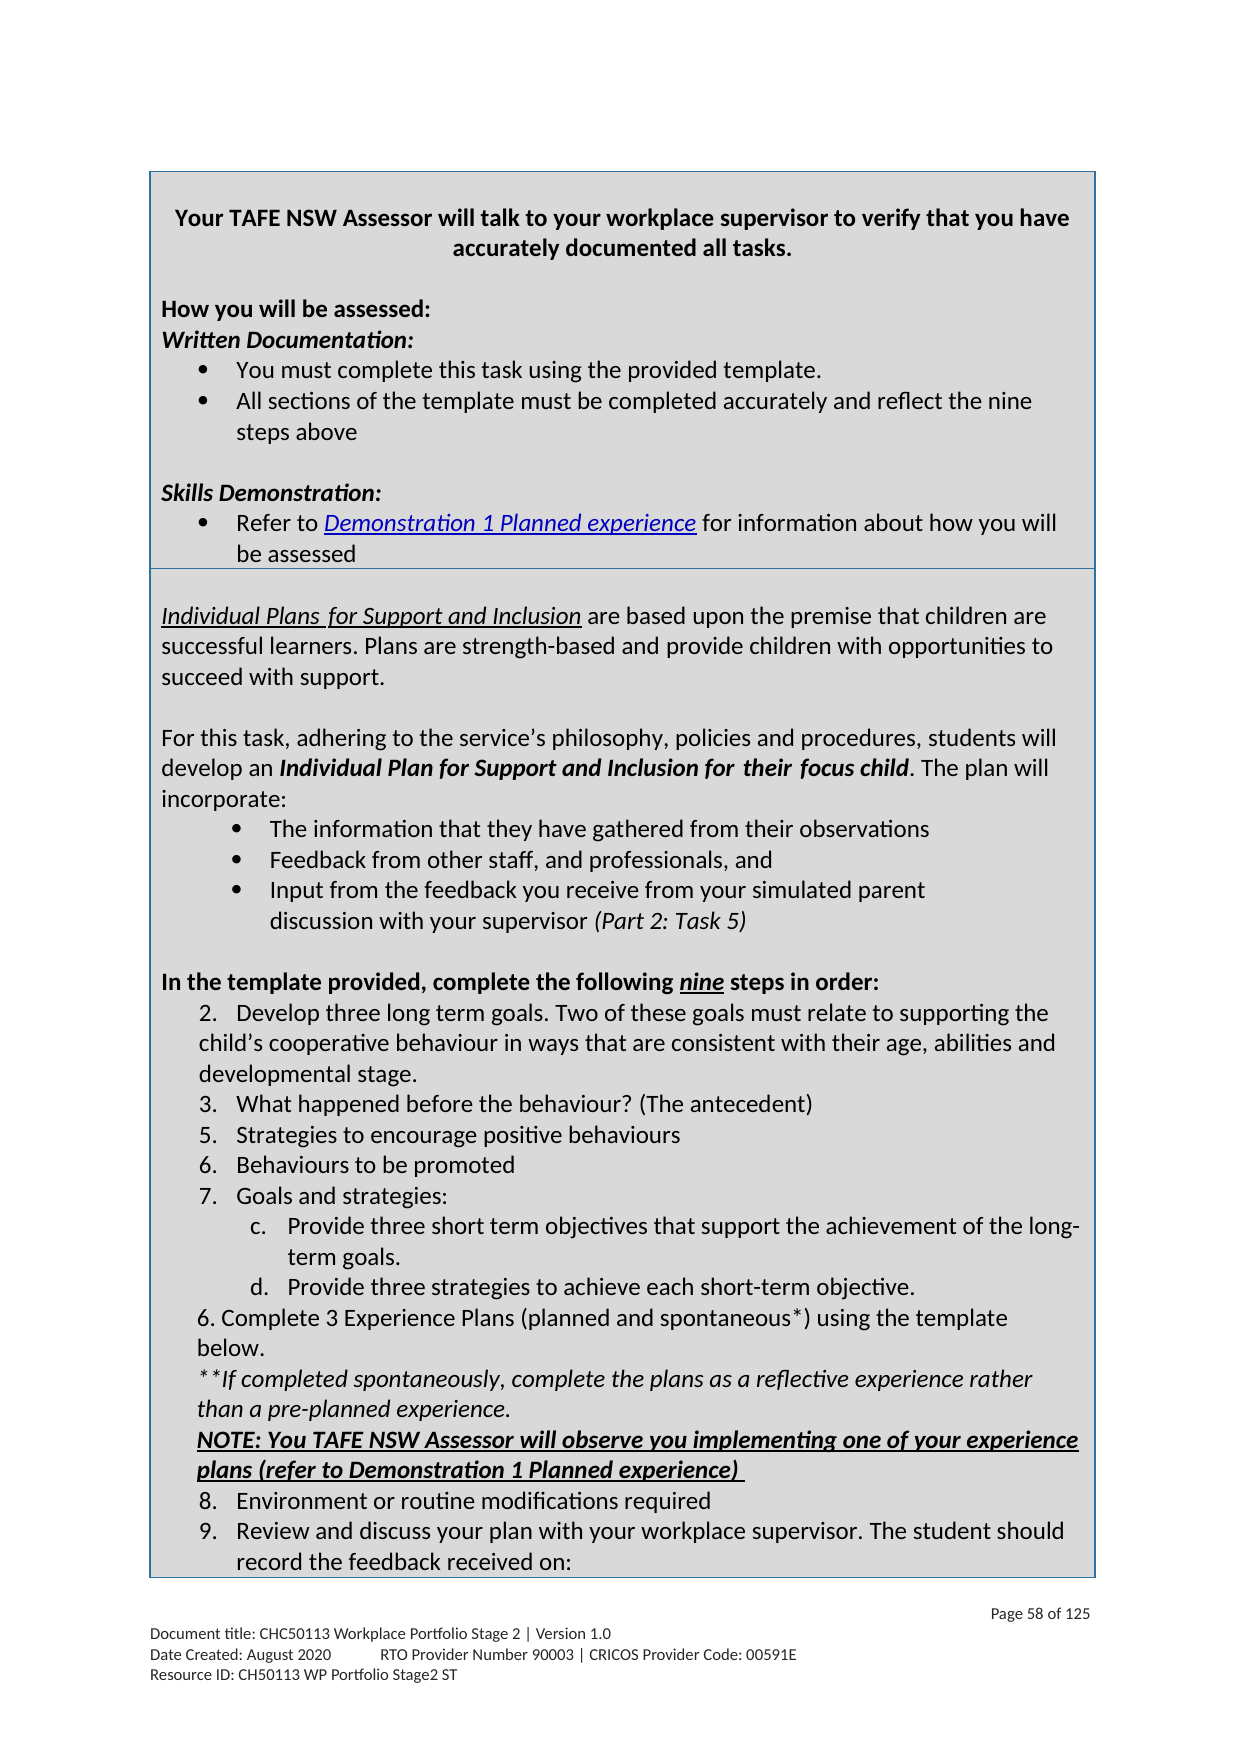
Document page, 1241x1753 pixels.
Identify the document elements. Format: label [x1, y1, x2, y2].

table_cell [151, 172, 1094, 568]
table_cell [151, 569, 1094, 1577]
